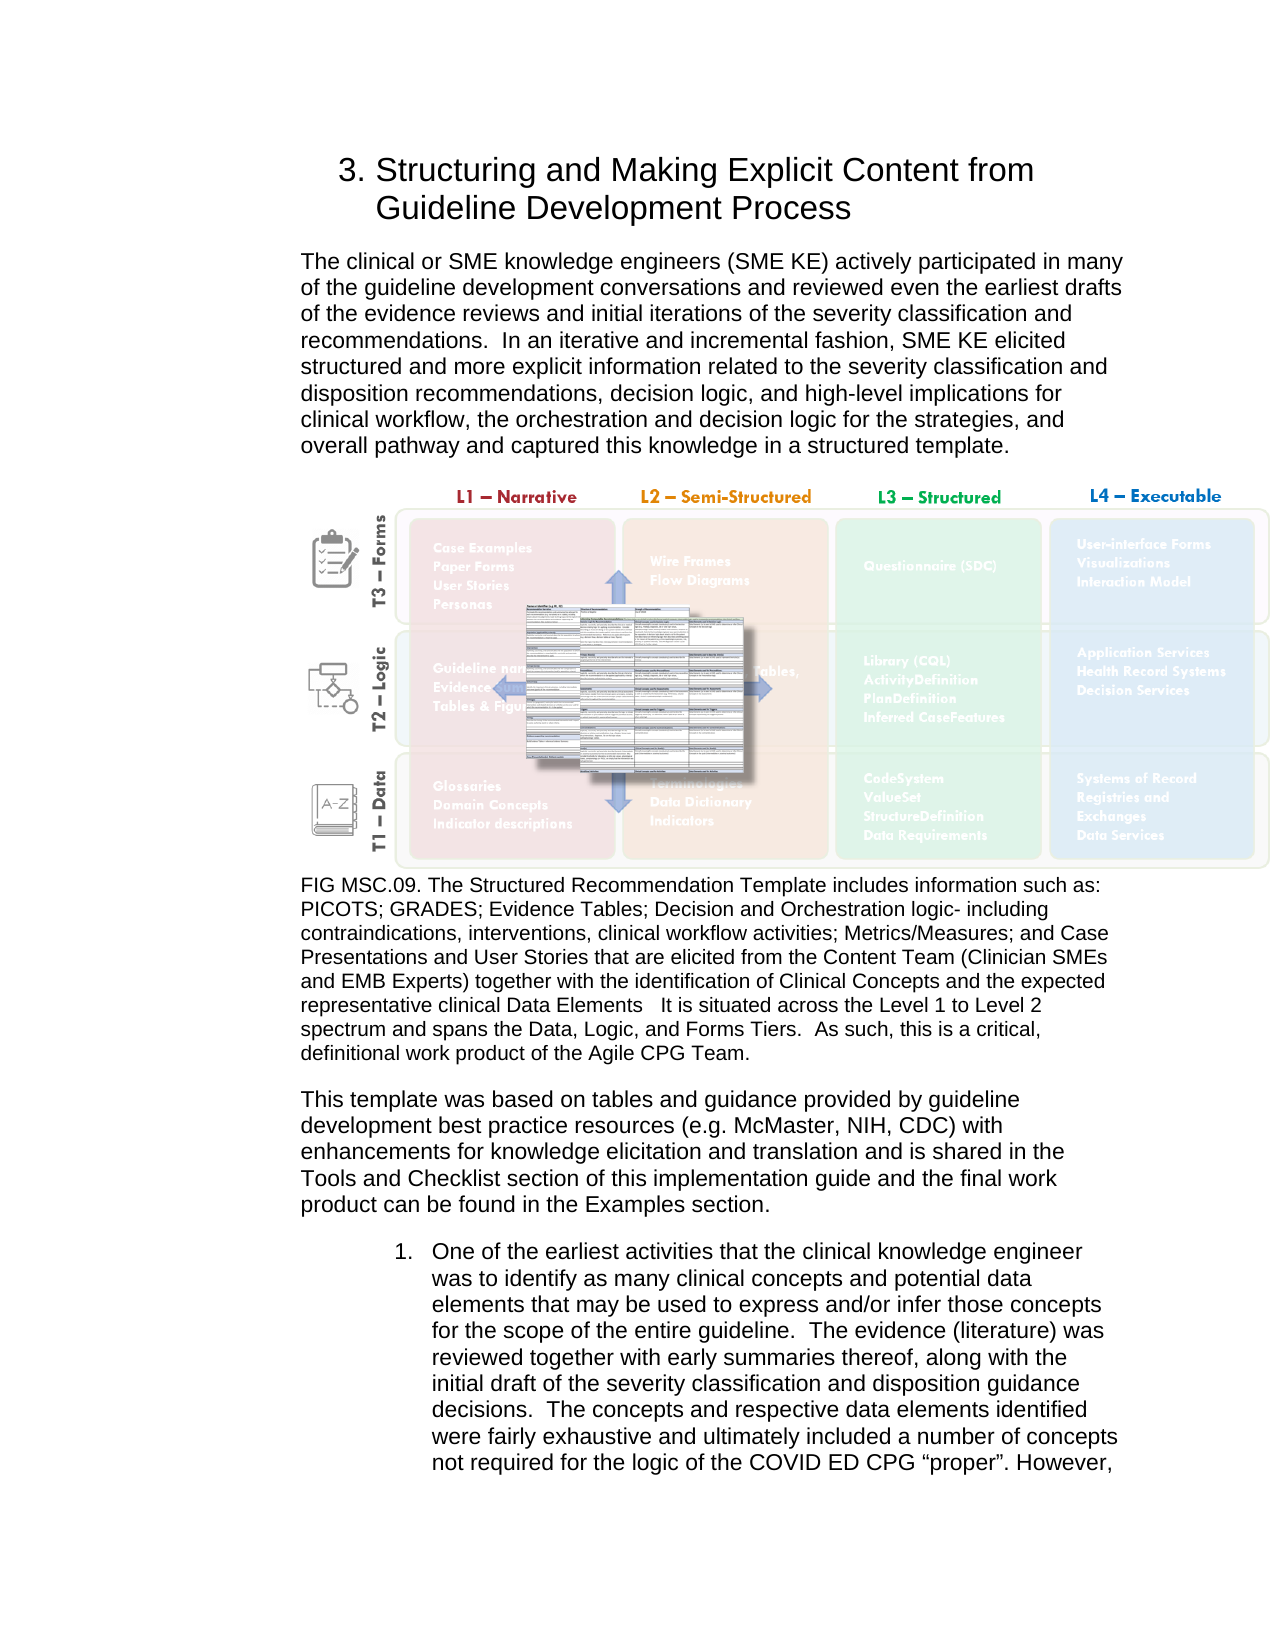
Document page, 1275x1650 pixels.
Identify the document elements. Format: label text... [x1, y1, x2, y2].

picture [300, 479, 1275, 874]
text This template was based on tables and guidance provided by guideline development best practice resources (e.g. McMaster, NIH, CDC) with enhancements for knowledge elicitation and translation and is shared in the Tools and Checklist section of this implementation guide and the final work product can be found in the Examples section. [300, 1086, 1125, 1217]
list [394, 1238, 1125, 1475]
text The clinical or SME knowledge engineers (SME KE) actively participated in many of the guideline development conversations and reviewed even the earliest drafts of the evidence reviews and initial iterations of the severity classification and recommendations. In an iterative and incremental fashion, SME KE elicited structured and more explicit information related to the severity classification and disposition recommendations, decision logic, and high-level implications for clinical workflow, the orchestration and decision logic for the strategies, and overall pathway and captured this knowledge in a structured template. [300, 248, 1125, 458]
list Structuring and Making Explicit Content from Guideline Development Process [338, 150, 1125, 227]
text FIG MSC.09. The Structured Recommendation Template includes information such as: PICOTS; GRADES; Evidence Tables; Decision and Orchestration logic- including contraindications, interventions, clinical workflow activities; Metrics/Measures; and Case Presentations and User Stories that are elicited from the Content Team (Clinician SMEs and EMB Experts) together with the identification of Clinical Concepts and the expected representative clinical Data Elements It is situated across the Level 1 to Level 2 spectrum and spans the Data, Logic, and Forms Tiers. As such, this is a critical, definitional work product of the Agile CPG Team. [300, 874, 1125, 1065]
